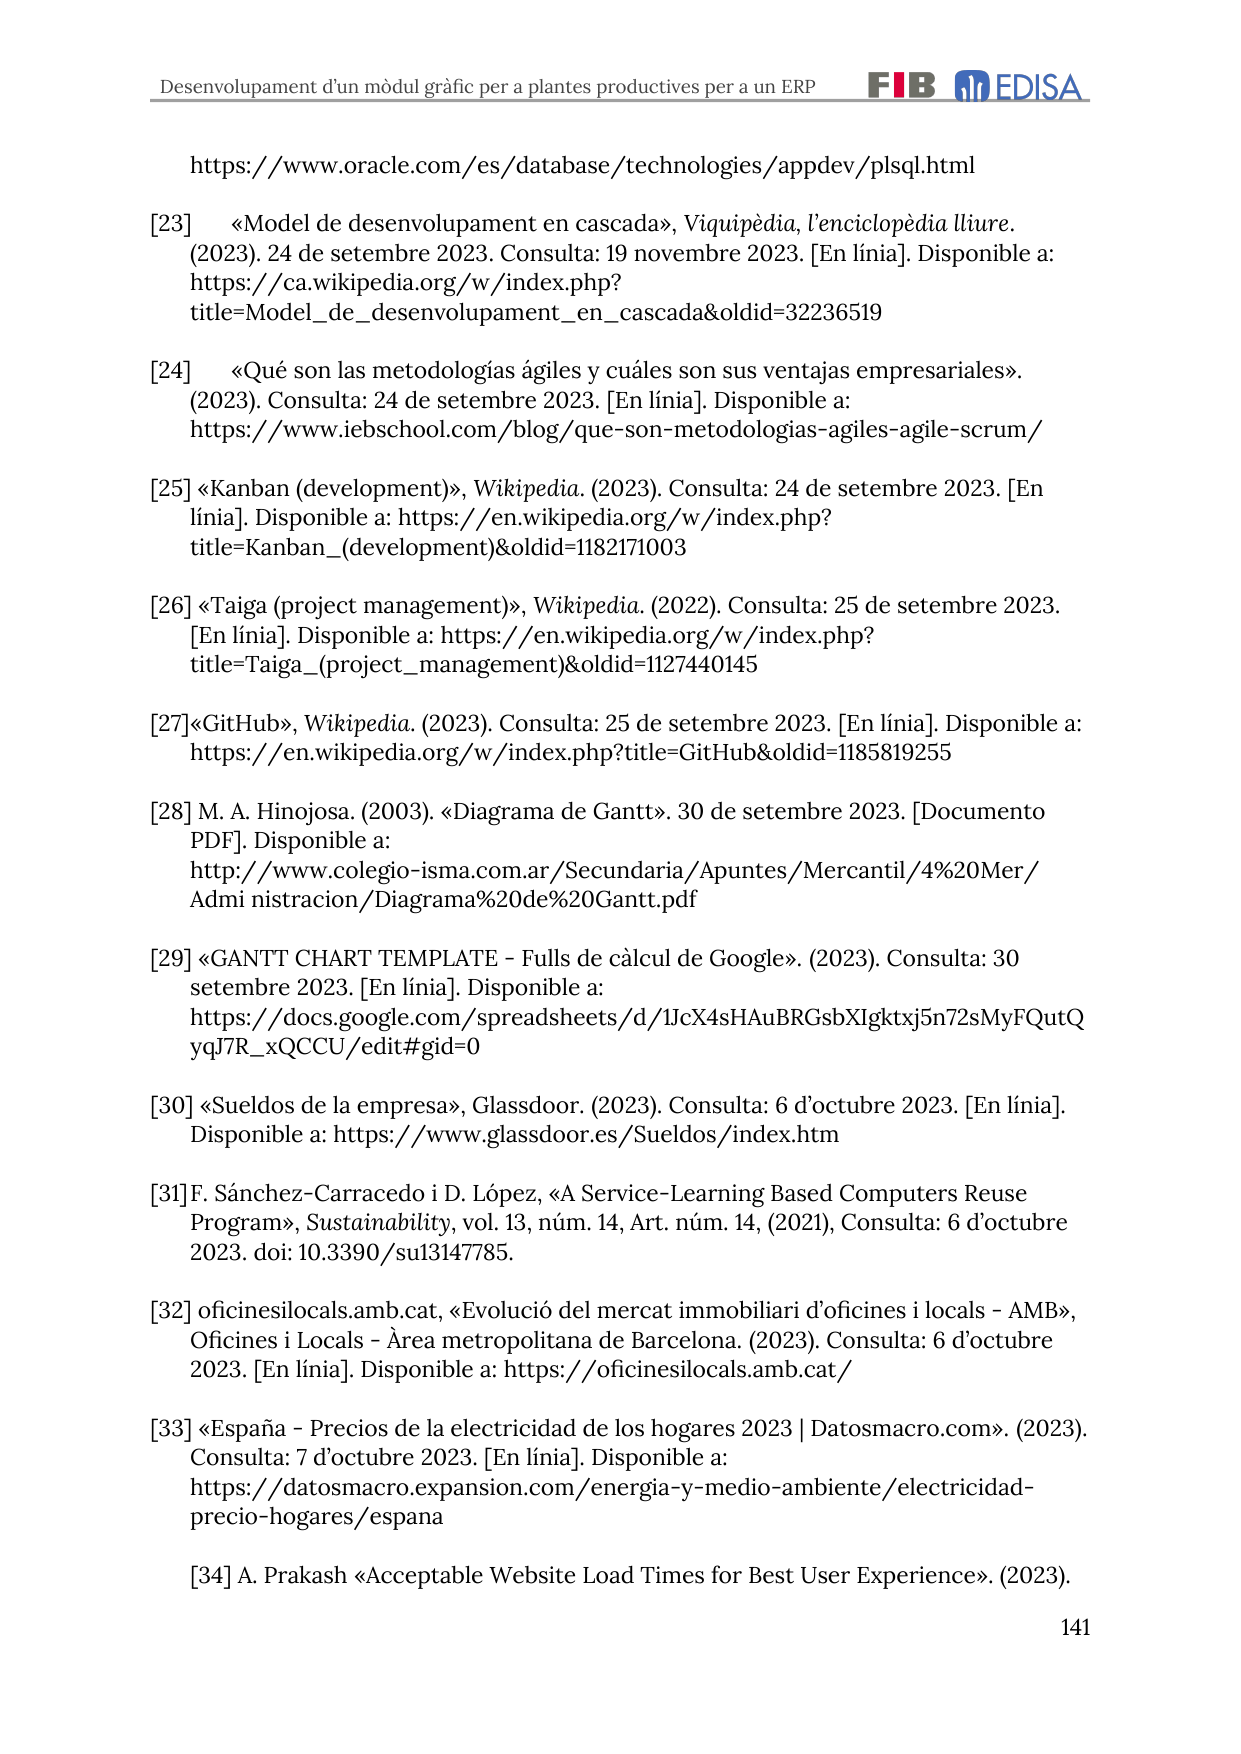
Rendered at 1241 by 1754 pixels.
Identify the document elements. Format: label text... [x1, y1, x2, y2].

text [25] «Kanban (development)», Wikipedia. (2023). Consulta: 24 de setembre 2023. [En línia]. Disponible a: https://en.wikipedia.org/w/index.php?title=Kanban_(development)&oldid=1182171003 [150, 473, 1090, 561]
text [23] «Model de desenvolupament en cascada», Viquipèdia, l’enciclopèdia lliure. (2023). 24 de setembre 2023. Consulta: 19 novembre 2023. [En línia]. Disponible a: https://ca.wikipedia.org/w/index.php?title=Model_de_desenvolupament_en_cascada&oldid=32236519 [150, 209, 1090, 326]
text [29] «GANTT CHART TEMPLATE - Fulls de càlcul de Google». (2023). Consulta: 30 setembre 2023. [En línia]. Disponible a: https://docs.google.com/spreadsheets/d/1JcX4sHAuBRGsbXIgktxj5n72sMyFQutQyqJ7R_xQCCU/edit#gid=0 [150, 943, 1090, 1061]
text [33] «España - Precios de la electricidad de los hogares 2023 | Datosmacro.com». (2023). Consulta: 7 d’octubre 2023. [En línia]. Disponible a: https://datosmacro.expansion.com/energia-y-medio-ambiente/electricidad-precio-hogares/espana [150, 1413, 1090, 1531]
text [26] «Taiga (project management)», Wikipedia. (2022). Consulta: 25 de setembre 2023. [En línia]. Disponible a: https://en.wikipedia.org/w/index.php?title=Taiga_(project_management)&oldid=1127440145 [150, 591, 1090, 679]
text [30] «Sueldos de la empresa», Glassdoor. (2023). Consulta: 6 d’octubre 2023. [En línia]. Disponible a: https://www.glassdoor.es/Sueldos/index.htm [150, 1090, 1090, 1149]
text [190, 1560, 1090, 1589]
text [31] F. Sánchez-Carracedo i D. López, «A Service-Learning Based Computers Reuse Program», Sustainability, vol. 13, núm. 14, Art. núm. 14, (2021), Consulta: 6 d’octubre 2023. doi: 10.3390/su13147785. [150, 1178, 1090, 1266]
text [28] M. A. Hinojosa. (2003). «Diagrama de Gantt». 30 de setembre 2023. [Documento PDF]. Disponible a: http://www.colegio-isma.com.ar/Secundaria/Apuntes/Mercantil/4%20Mer/Admi nistracion/Diagrama%20de%20Gantt.pdf [150, 796, 1090, 914]
picture [857, 70, 938, 102]
text [27] «GitHub», Wikipedia. (2023). Consulta: 25 de setembre 2023. [En línia]. Disponible a: https://en.wikipedia.org/w/index.php?title=GitHub&oldid=1185819255 [150, 708, 1090, 767]
picture [954, 70, 1082, 102]
text [32] oficinesilocals.amb.cat, «Evolució del mercat immobiliari d’oficines i locals - AMB», Oficines i Locals - Àrea metropolitana de Barcelona. (2023). Consulta: 6 d’octubre 2023. [En línia]. Disponible a: https://oficinesilocals.amb.cat/ [150, 1296, 1090, 1384]
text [150, 150, 1090, 179]
text [24] «Qué son las metodologías ágiles y cuáles son sus ventajas empresariales». (2023). Consulta: 24 de setembre 2023. [En línia]. Disponible a: https://www.iebschool.com/blog/que-son-metodologias-agiles-agile-scrum/ [150, 356, 1090, 444]
